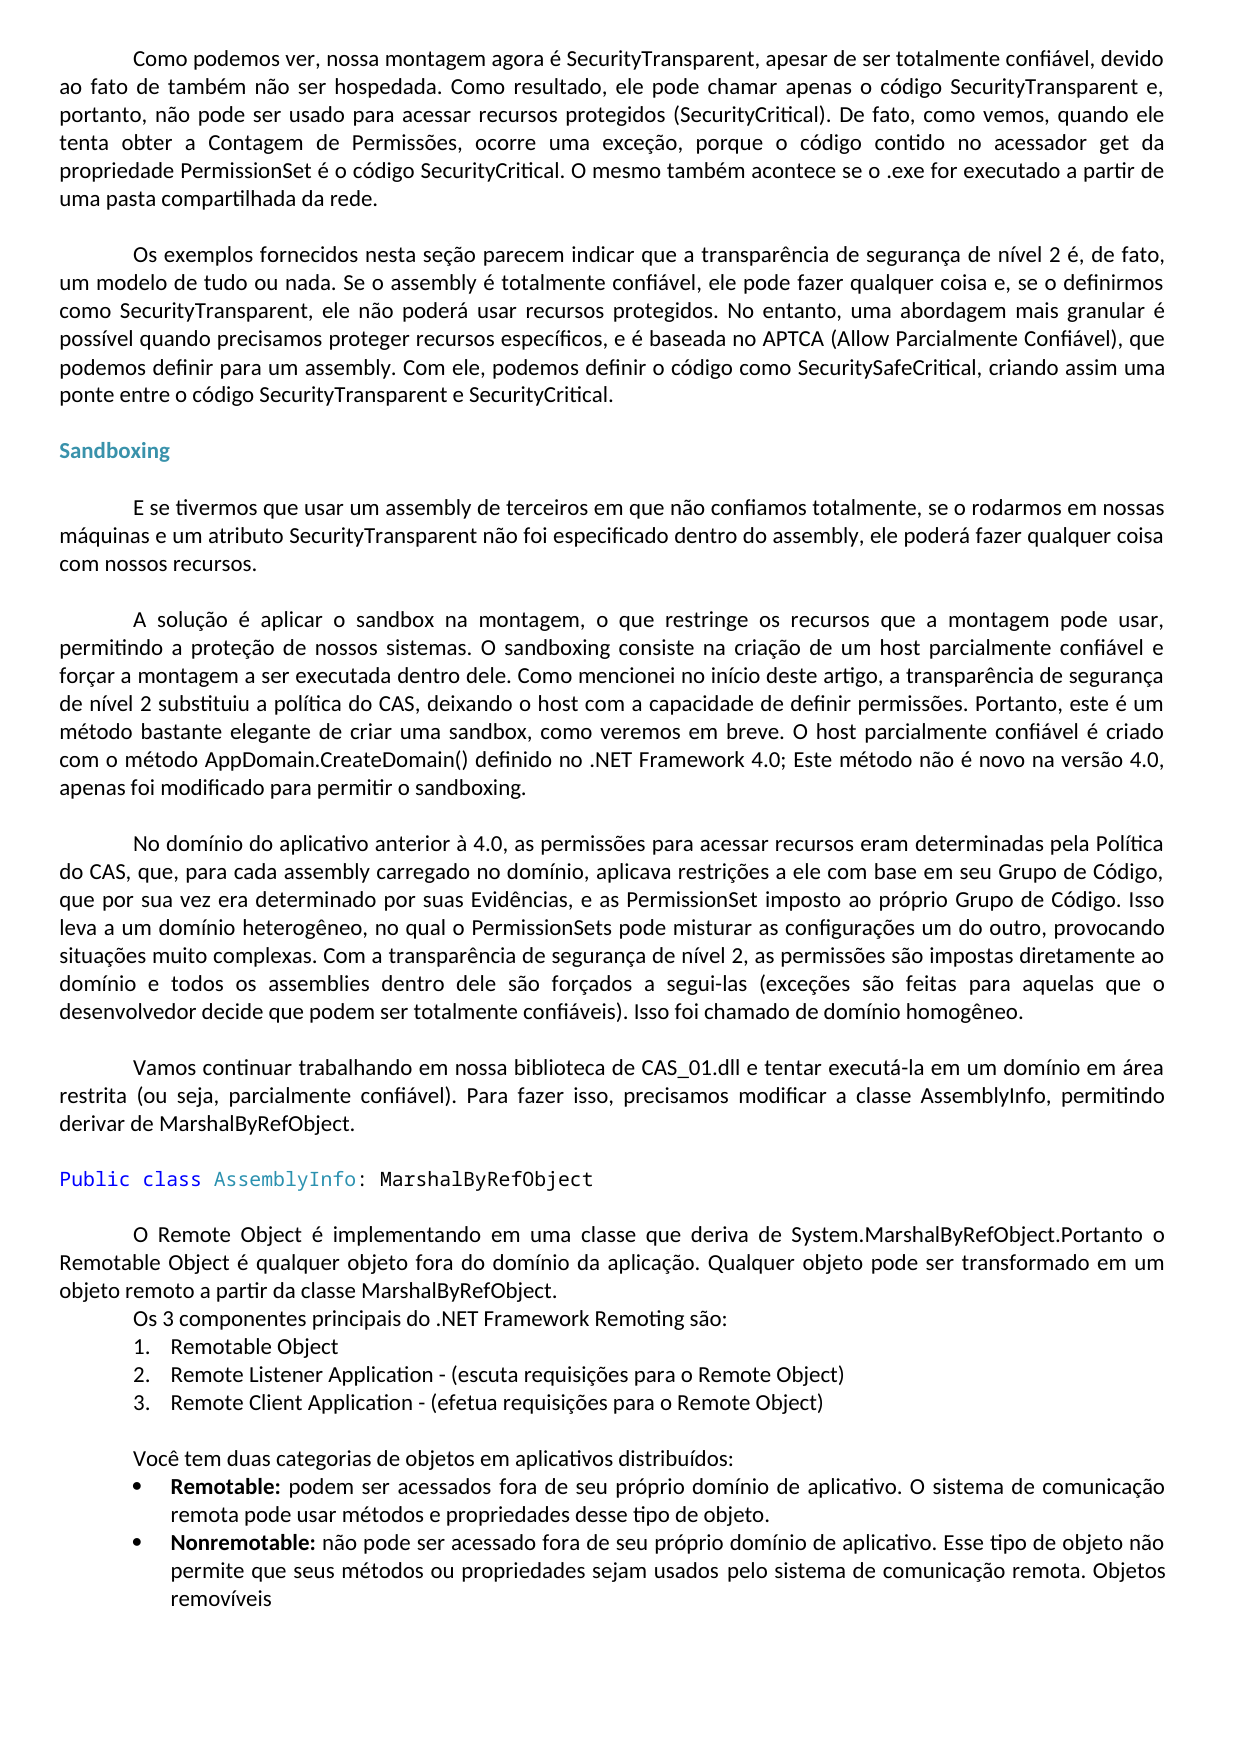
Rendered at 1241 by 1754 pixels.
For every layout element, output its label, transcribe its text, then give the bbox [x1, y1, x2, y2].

text E se tivermos que usar um assembly de terceiros em que não confiamos totalmente, se o rodarmos em nossas máquinas e um atributo SecurityTransparent não foi especificado dentro do assembly, ele poderá fazer qualquer coisa com nossos recursos. [59, 493, 1167, 577]
text Os exemplos fornecidos nesta seção parecem indicar que a transparência de segurança de nível 2 é, de fato, um modelo de tudo ou nada. Se o assembly é totalmente confiável, ele pode fazer qualquer coisa e, se o definirmos como SecurityTransparent, ele não poderá usar recursos protegidos. No entanto, uma abordagem mais granular é possível quando precisamos proteger recursos específicos, e é baseada no APTCA (Allow Parcialmente Confiável), que podemos definir para um assembly. Com ele, podemos definir o código como SecuritySafeCritical, criando assim uma ponte entre o código SecurityTransparent e SecurityCritical. [59, 241, 1167, 409]
text O Remote Object é implementando em uma classe que deriva de System.MarshalByRefObject.Portanto o Remotable Object é qualquer objeto fora do domínio da aplicação. Qualquer objeto pode ser transformado em um objeto remoto a partir da classe MarshalByRefObject. [59, 1220, 1167, 1304]
list Remotable: podem ser acessados ​​fora de seu próprio domínio de aplicativo. O sistema de comunicação remota pode usar métodos e propriedades desse tipo de objeto. [133, 1472, 1167, 1528]
text Os 3 componentes principais do .NET Framework Remoting são: [59, 1304, 1167, 1332]
list Remote Client Application - (efetua requisições para o Remote Object) [133, 1388, 1167, 1416]
text Vamos continuar trabalhando em nossa biblioteca de CAS_01.dll e tentar executá-la em um domínio em área restrita (ou seja, parcialmente confiável). Para fazer isso, precisamos modificar a classe AssemblyInfo, permitindo derivar de MarshalByRefObject. [59, 1053, 1167, 1137]
list Remotable Object [133, 1332, 1167, 1360]
text Sandboxing [59, 437, 1167, 465]
text Como podemos ver, nossa montagem agora é SecurityTransparent, apesar de ser totalmente confiável, devido ao fato de também não ser hospedada. Como resultado, ele pode chamar apenas o código SecurityTransparent e, portanto, não pode ser usado para acessar recursos protegidos (SecurityCritical). De fato, como vemos, quando ele tenta obter a Contagem de Permissões, ocorre uma exceção, porque o código contido no acessador get da propriedade PermissionSet é o código SecurityCritical. O mesmo também acontece se o .exe for executado a partir de uma pasta compartilhada da rede. [59, 44, 1167, 212]
text No domínio do aplicativo anterior à 4.0, as permissões para acessar recursos eram determinadas pela Política do CAS, que, para cada assembly carregado no domínio, aplicava restrições a ele com base em seu Grupo de Código, que por sua vez era determinado por suas Evidências, e as PermissionSet imposto ao próprio Grupo de Código. Isso leva a um domínio heterogêneo, no qual o PermissionSets pode misturar as configurações um do outro, provocando situações muito complexas. Com a transparência de segurança de nível 2, as permissões são impostas diretamente ao domínio e todos os assemblies dentro dele são forçados a segui-las (exceções são feitas para aquelas que o desenvolvedor decide que podem ser totalmente confiáveis). Isso foi chamado de domínio homogêneo. [59, 829, 1167, 1025]
text Public class AssemblyInfo: MarshalByRefObject [59, 1165, 1167, 1192]
list Remote Listener Application - (escuta requisições para o Remote Object) [133, 1360, 1167, 1388]
text Você tem duas categorias de objetos em aplicativos distribuídos: [59, 1444, 1167, 1472]
list Nonremotable: não pode ser acessado fora de seu próprio domínio de aplicativo. Esse tipo de objeto não permite que seus métodos ou propriedades sejam usados ​​pelo sistema de comunicação remota. Objetos removíveis [133, 1528, 1167, 1612]
text A solução é aplicar o sandbox na montagem, o que restringe os recursos que a montagem pode usar, permitindo a proteção de nossos sistemas. O sandboxing consiste na criação de um host parcialmente confiável e forçar a montagem a ser executada dentro dele. Como mencionei no início deste artigo, a transparência de segurança de nível 2 substituiu a política do CAS, deixando o host com a capacidade de definir permissões. Portanto, este é um método bastante elegante de criar uma sandbox, como veremos em breve. O host parcialmente confiável é criado com o método AppDomain.CreateDomain() definido no .NET Framework 4.0; Este método não é novo na versão 4.0, apenas foi modificado para permitir o sandboxing. [59, 605, 1167, 801]
